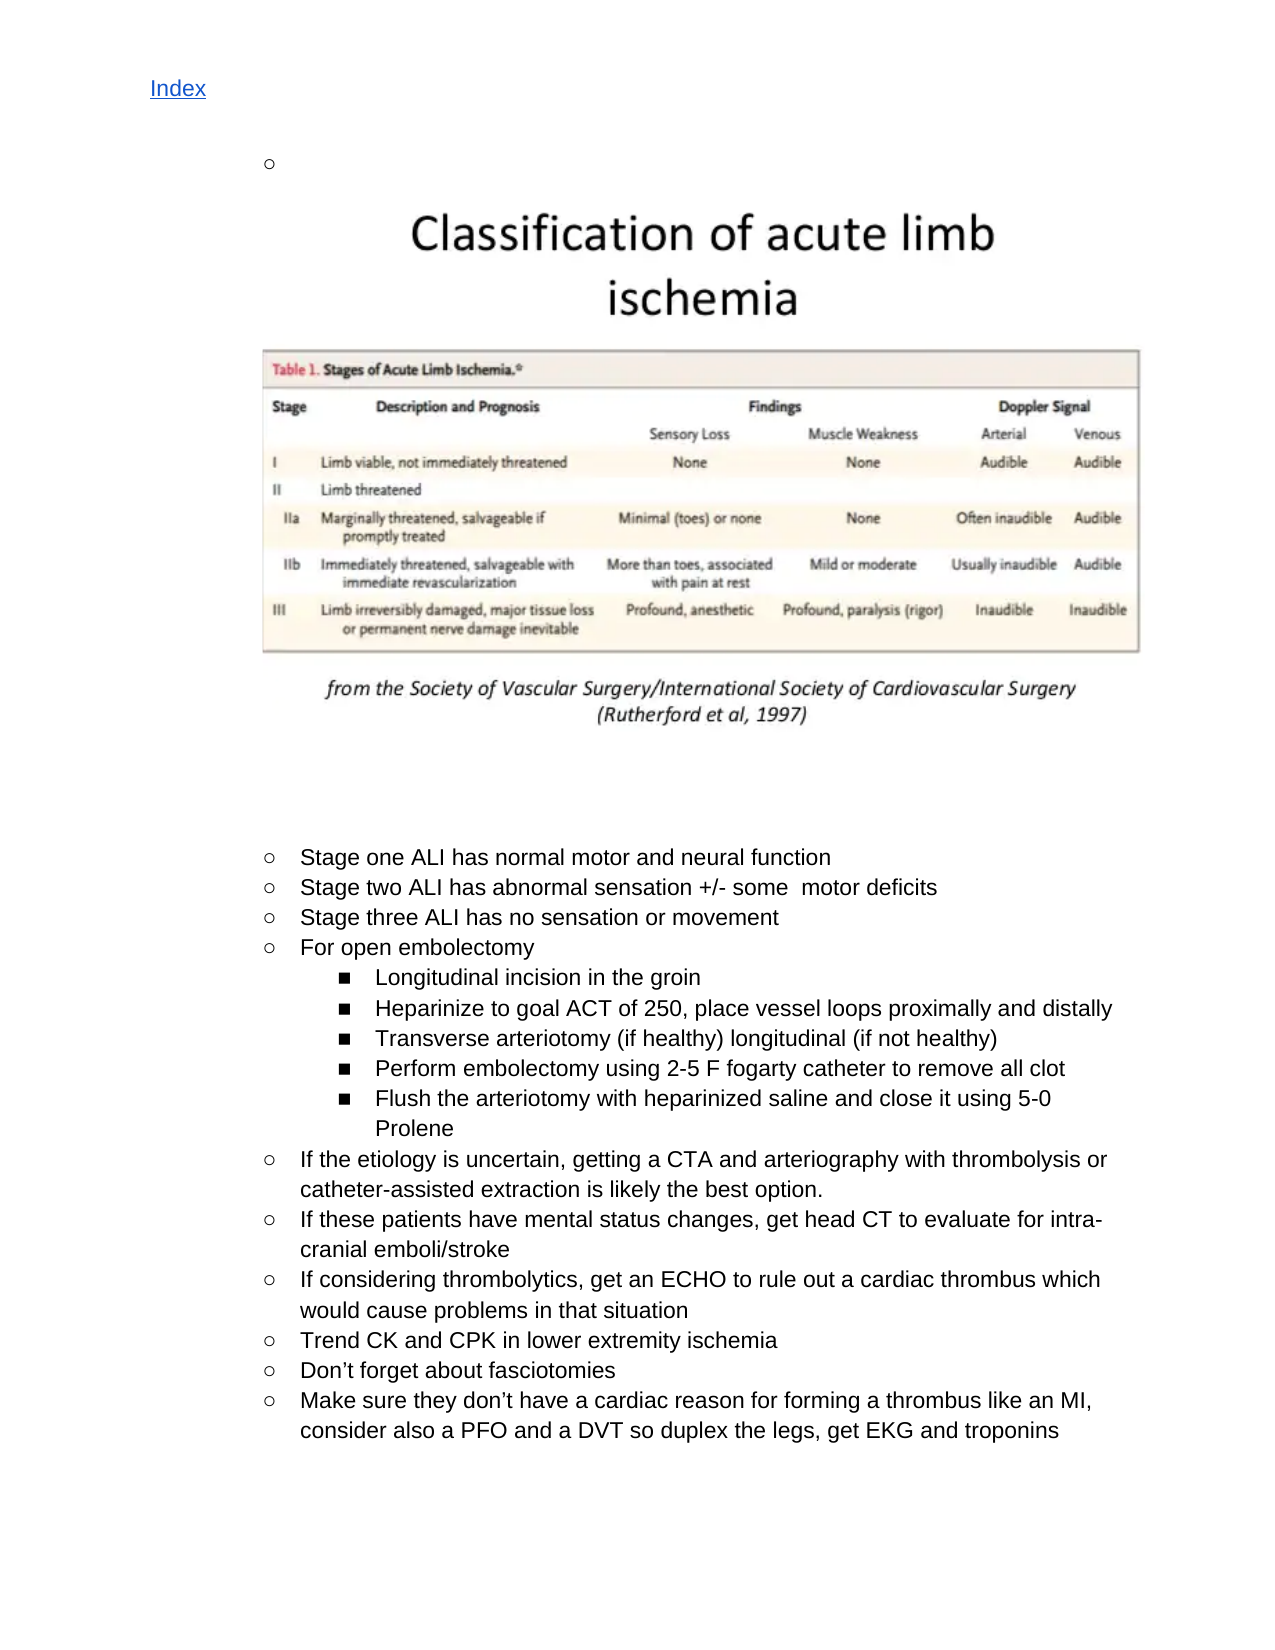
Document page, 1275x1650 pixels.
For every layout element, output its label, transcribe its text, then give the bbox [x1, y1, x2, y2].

list Stage one ALI has normal motor and neural function [262, 843, 1125, 870]
list Make sure they don’t have a cardiac reason for forming a thrombus like an MI, consider also a PFO and a DVT so duplex the legs, get EKG and troponins [262, 1387, 1125, 1444]
list If the etiology is uncertain, getting a CTA and arteriography with thrombolysis or catheter-assisted extraction is likely the best option. [262, 1146, 1125, 1202]
list Stage three ALI has no sensation or movement [262, 904, 1125, 930]
list If these patients have mental status changes, get head CT to evaluate for intra-cranial emboli/stroke [262, 1206, 1125, 1263]
list Don’t forget about fasciotomies [262, 1357, 1125, 1383]
list Longitudinal incision in the groin [337, 964, 1125, 991]
picture [262, 180, 1145, 840]
list Perform embolectomy using 2-5 F fogarty catheter to remove all clot [337, 1055, 1125, 1081]
list For open embolectomy [262, 934, 1125, 961]
list Stage two ALI has abnormal sensation +/- some motor deficits [262, 874, 1125, 900]
list Trend CK and CPK in lower extremity ischemia [262, 1327, 1125, 1353]
list Flush the arteriotomy with heparinized saline and close it using 5-0 Prolene [337, 1085, 1125, 1142]
list Transverse arteriotomy (if healthy) longitudinal (if not healthy) [337, 1025, 1125, 1051]
list Heparinize to goal ACT of 250, place vessel loops proximally and distally [337, 994, 1125, 1021]
list If considering thrombolytics, get an ECHO to rule out a cardiac thrombus which would cause problems in that situation [262, 1266, 1125, 1323]
